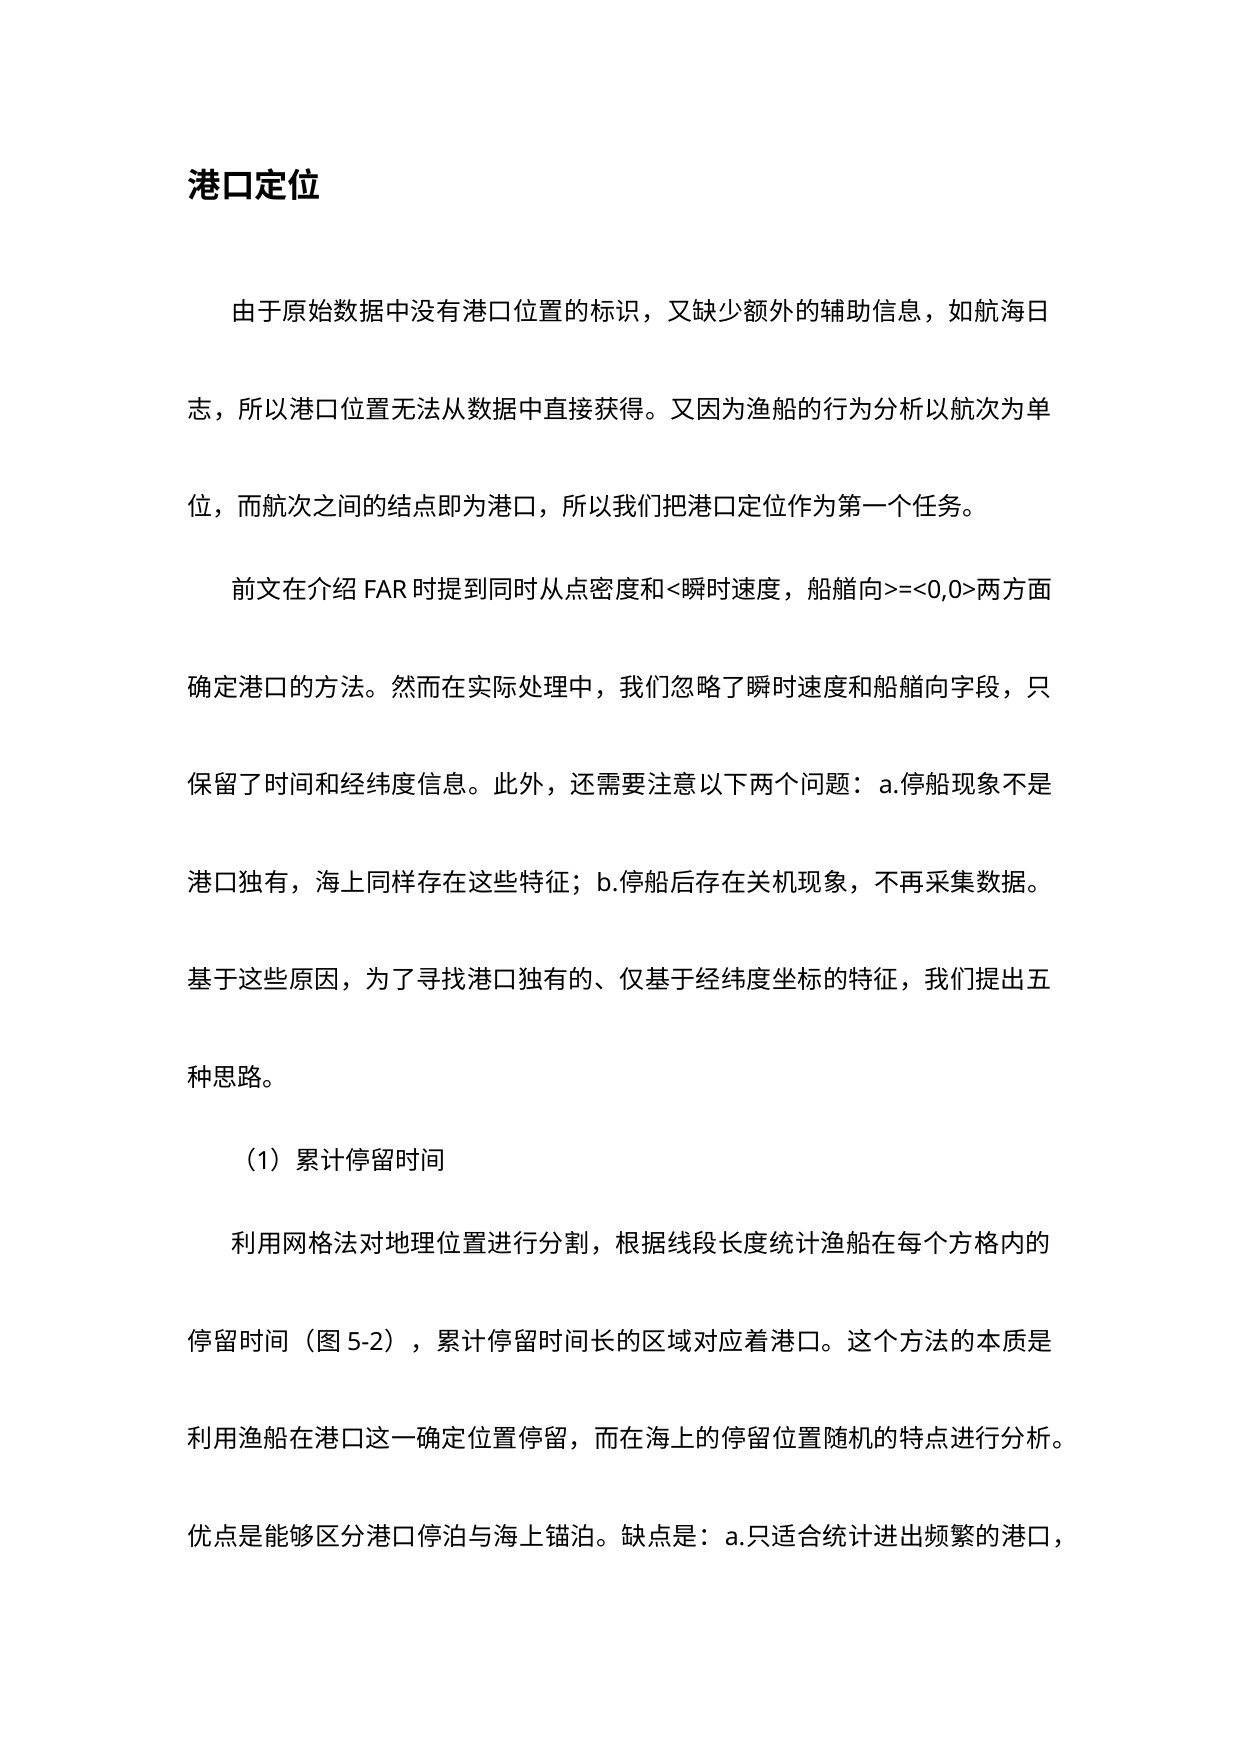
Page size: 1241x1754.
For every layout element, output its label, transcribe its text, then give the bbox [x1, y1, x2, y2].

text （1）累计停留时间 [187, 1126, 1053, 1191]
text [187, 1209, 1053, 1567]
text 由于原始数据中没有港口位置的标识，又缺少额外的辅助信息，如航海日志，所以港口位置无法从数据中直接获得。又因为渔船的行为分析以航次为单位，而航次之间的结点即为港口，所以我们把港口定位作为第一个任务。 [187, 277, 1053, 537]
subtitle 港口定位 [187, 150, 1053, 215]
text 前文在介绍FAR时提到同时从点密度和<瞬时速度，船艏向>=<0,0>两方面确定港口的方法。然而在实际处理中，我们忽略了瞬时速度和船艏向字段，只保留了时间和经纬度信息。此外，还需要注意以下两个问题：a.停船现象不是港口独有，海上同样存在这些特征；b.停船后存在关机现象，不再采集数据。基于这些原因，为了寻找港口独有的、仅基于经纬度坐标的特征，我们提出五种思路。 [187, 555, 1053, 1108]
